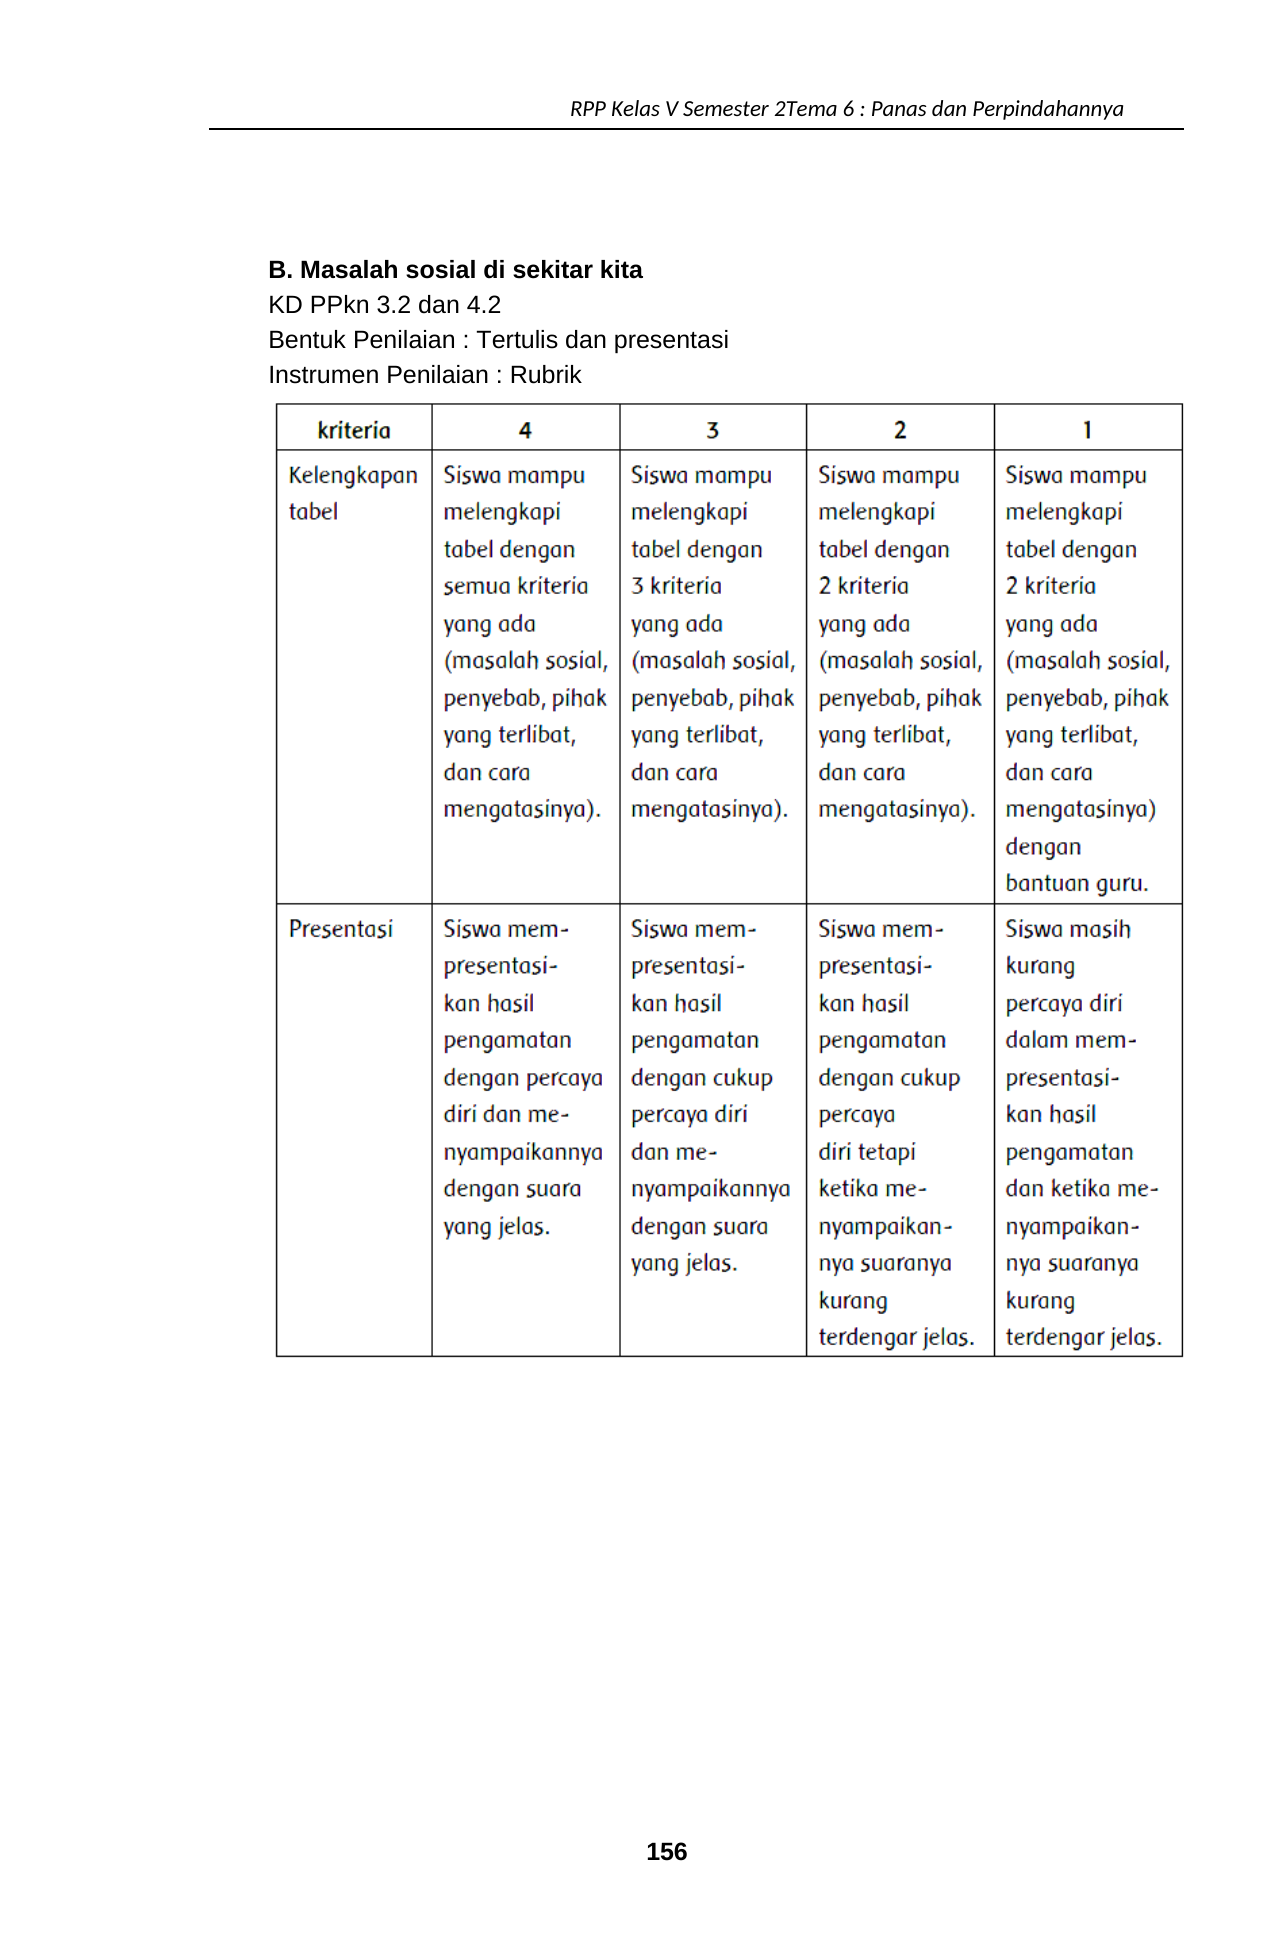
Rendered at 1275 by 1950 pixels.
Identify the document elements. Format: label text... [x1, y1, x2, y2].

text KD PPkn 3.2 dan 4.2 [268, 290, 1125, 319]
text Instrumen Penilaian : Rubrik [268, 360, 1125, 389]
text B. Masalah sosial di sekitar kita [268, 255, 1125, 284]
text Bentuk Penilaian : Tertulis dan presentasi [268, 325, 1125, 354]
